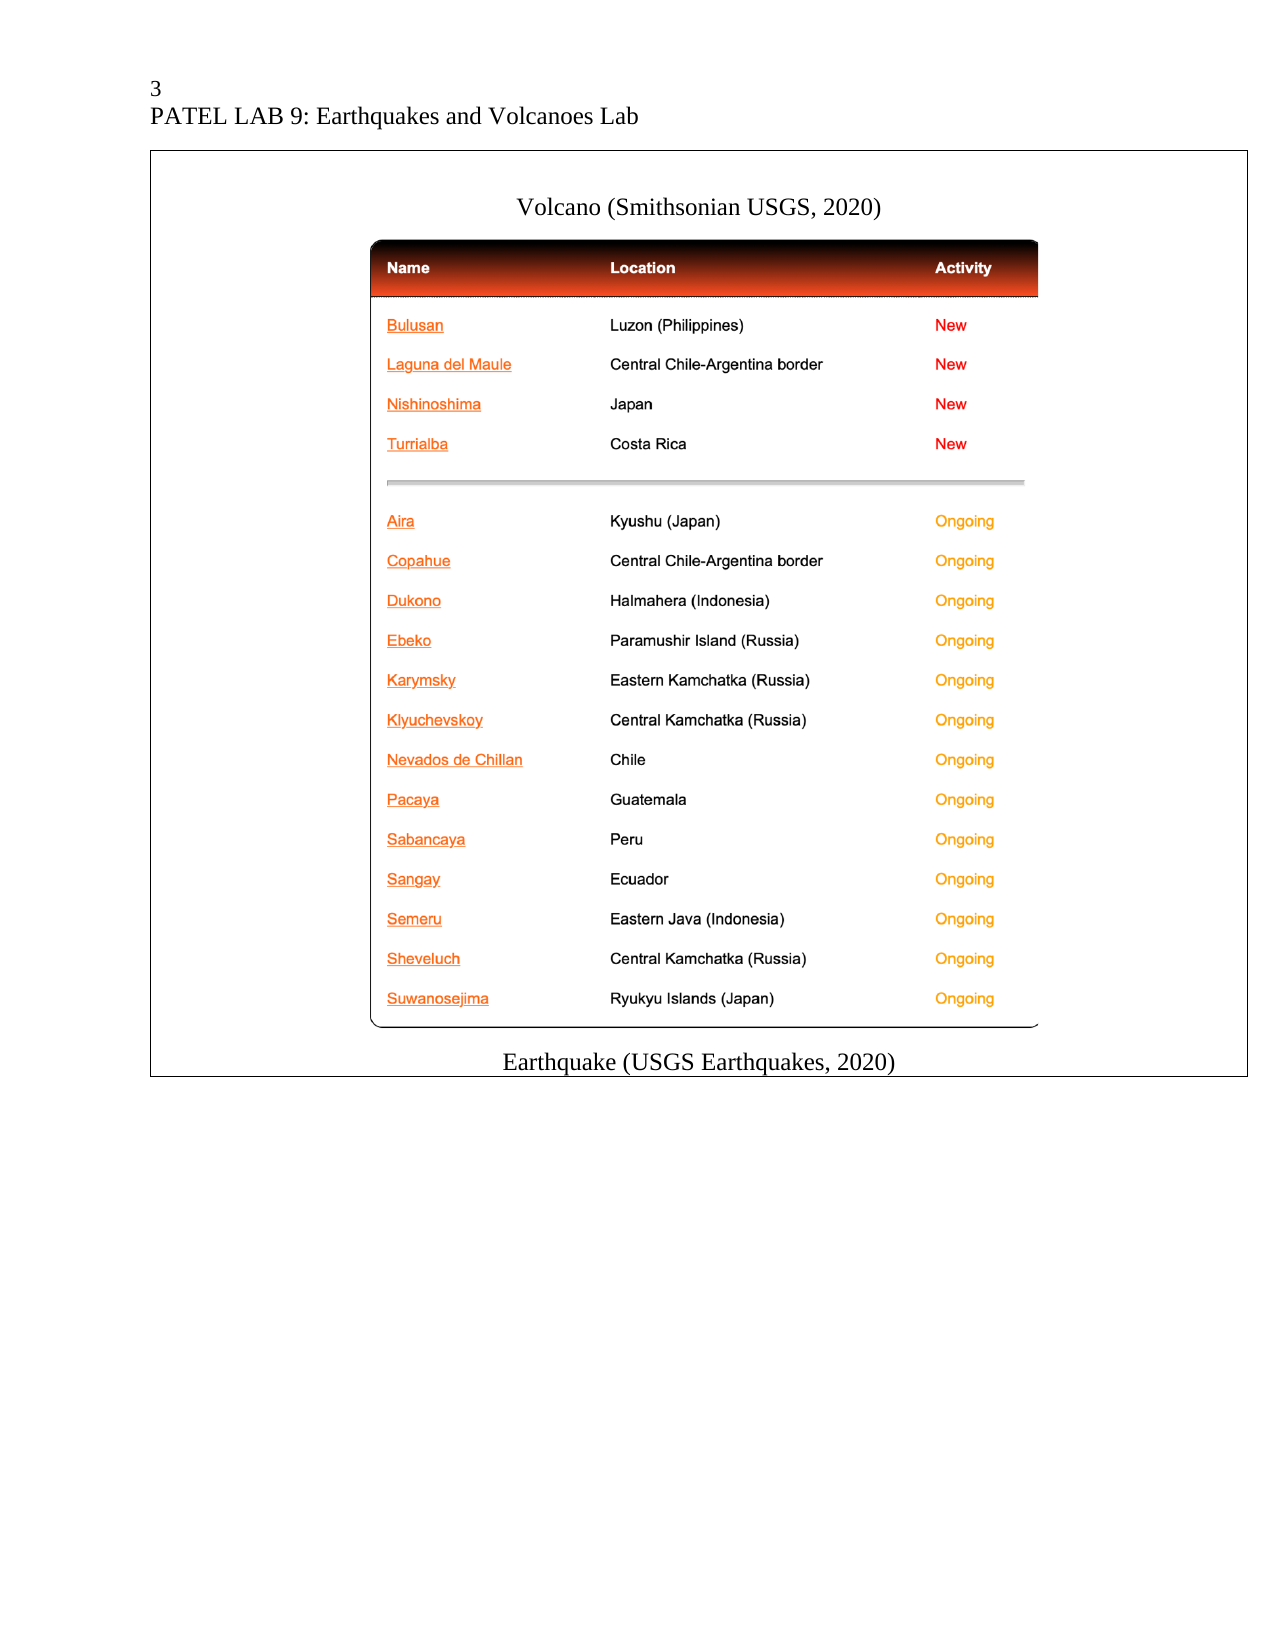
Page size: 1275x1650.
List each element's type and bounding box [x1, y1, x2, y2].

picture [359, 233, 1039, 1035]
table_cell [151, 151, 1247, 1076]
